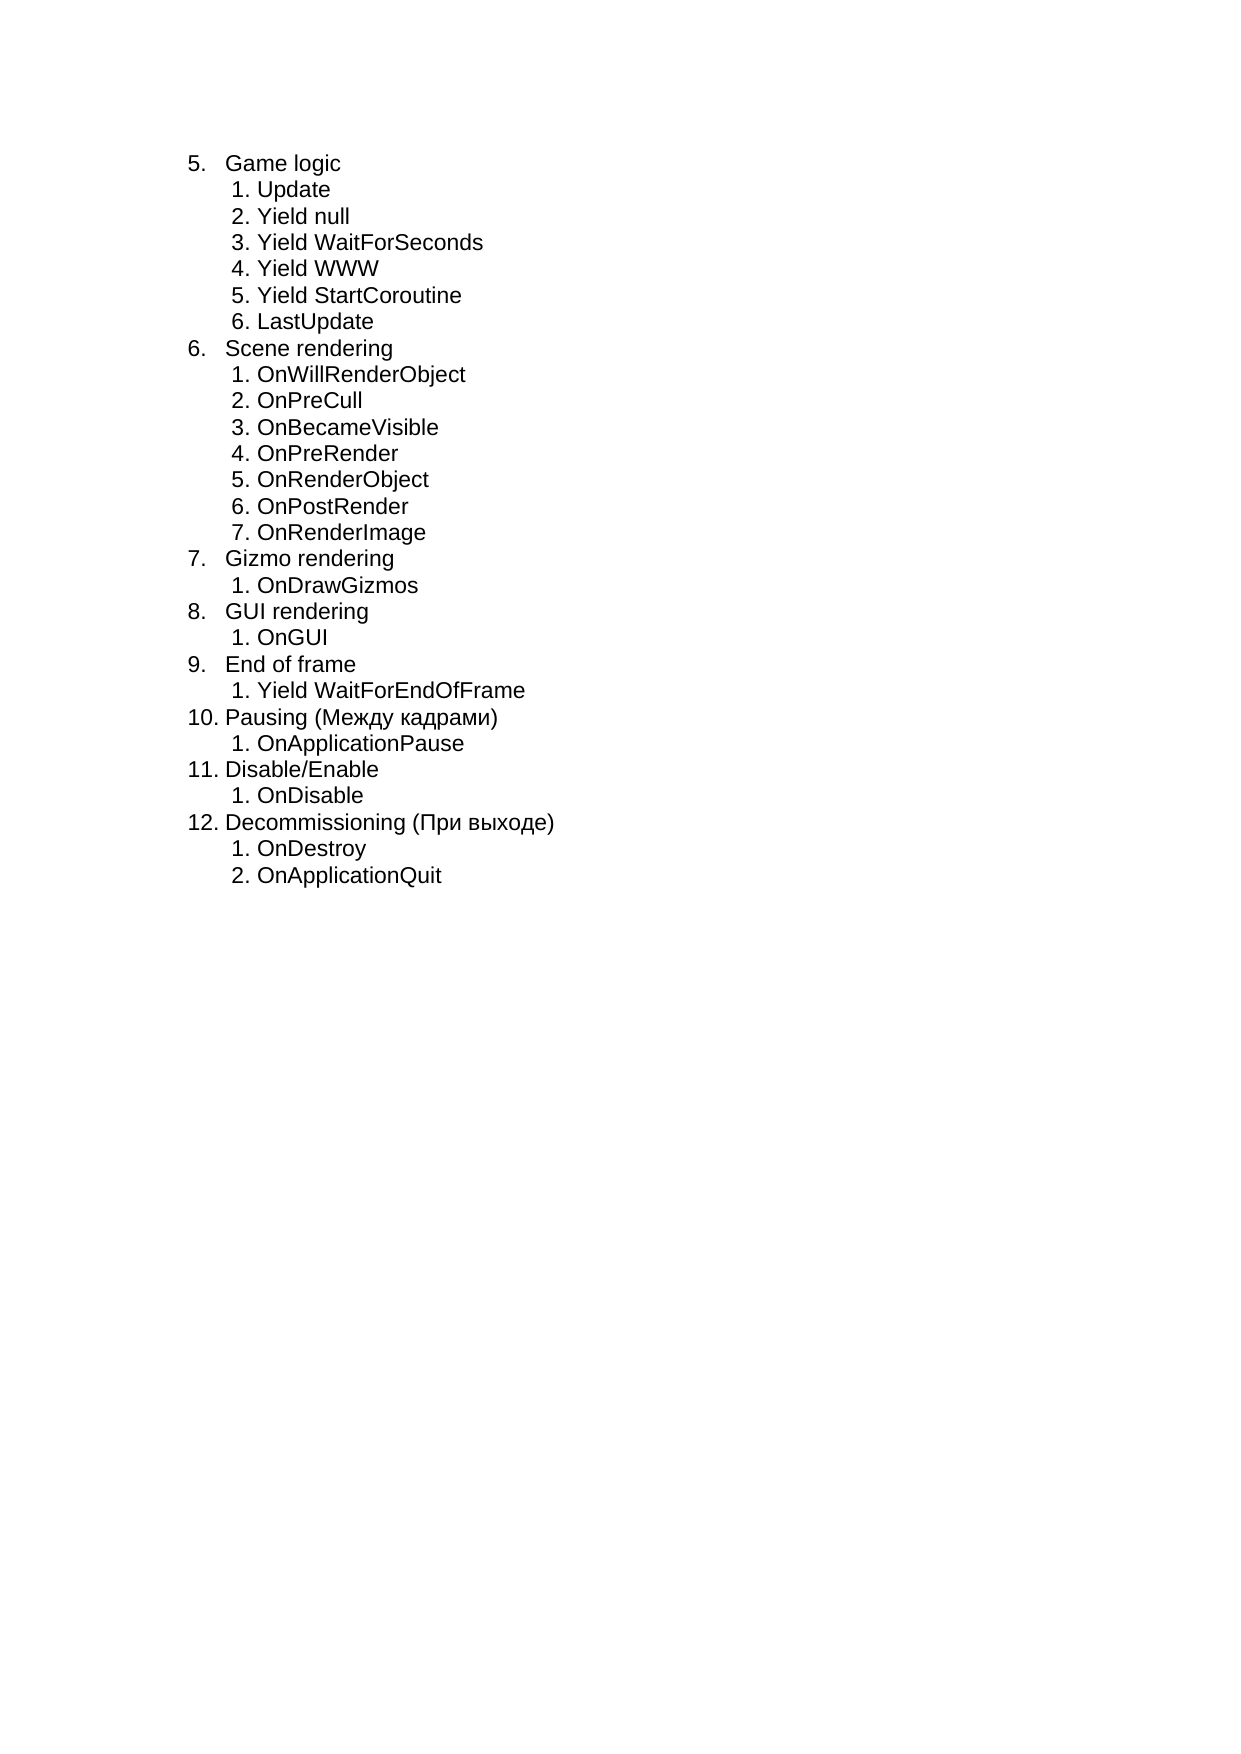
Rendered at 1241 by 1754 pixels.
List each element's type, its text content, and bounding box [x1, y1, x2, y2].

list End of frame 1. Yield WaitForEndOfFrame [187, 651, 1090, 703]
list Gizmo rendering 1. OnDrawGizmos [187, 545, 1090, 598]
list Game logic 1. Update 2. Yield null 3. Yield WaitForSeconds 4. Yield WWW 5. Yield StartCoroutine 6. LastUpdate [187, 150, 1090, 334]
list Decommissioning (При выходе) 1. OnDestroy 2. OnApplicationQuit [187, 809, 1090, 888]
list Pausing (Между кадрами) 1. OnApplicationPause [187, 703, 1090, 756]
list Disable/Enable 1. OnDisable [187, 756, 1090, 809]
list Scene rendering 1. OnWillRenderObject 2. OnPreCull 3. OnBecameVisible 4. OnPreRender 5. OnRenderObject 6. OnPostRender 7. OnRenderImage [187, 334, 1090, 545]
list GUI rendering 1. OnGUI [187, 598, 1090, 651]
